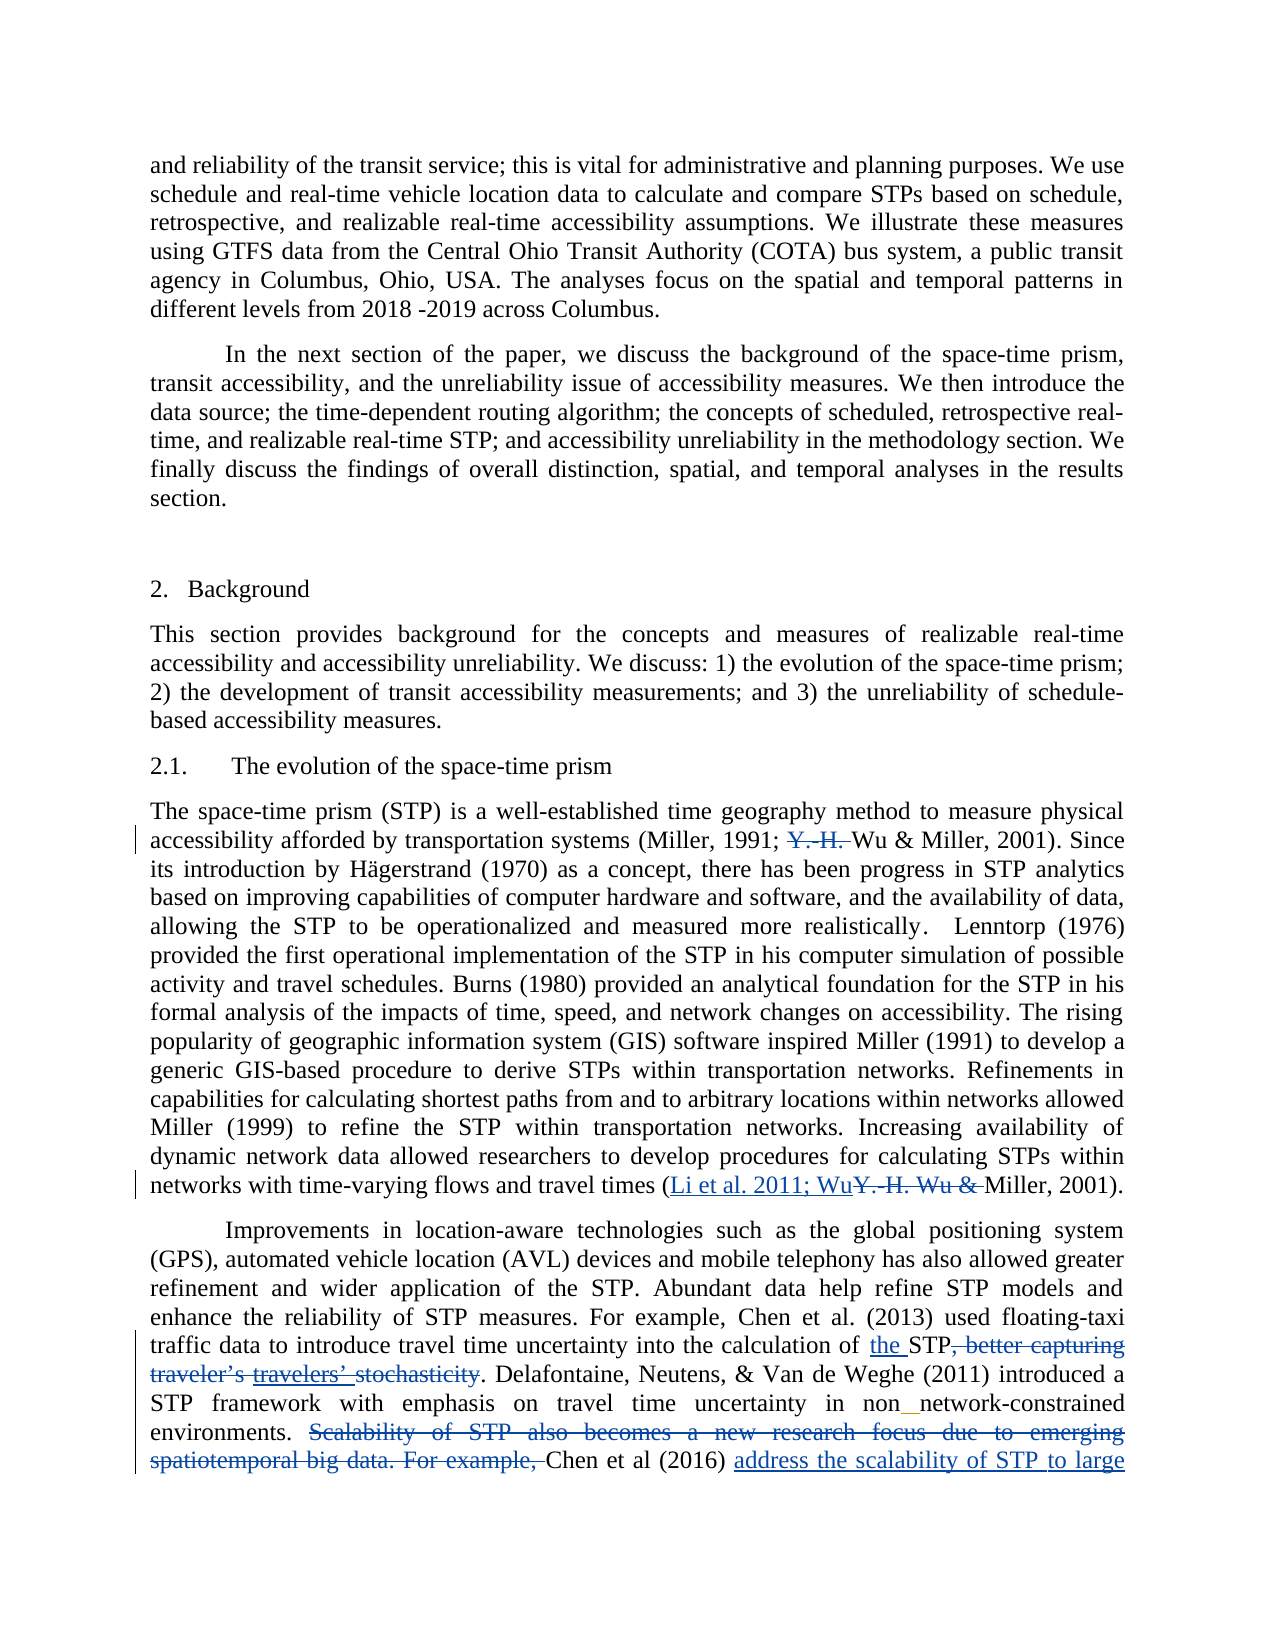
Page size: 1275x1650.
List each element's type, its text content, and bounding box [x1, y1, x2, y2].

text This section provides background for the concepts and measures of realizable real-time accessibility and accessibility unreliability. We discuss: 1) the evolution of the space-time prism; 2) the development of transit accessibility measurements; and 3) the unreliability of schedule-based accessibility measures. [150, 619, 1125, 734]
text The space-time prism (STP) is a well-established time geography method to measure physical accessibility afforded by transportation systems (Miller, 1991; Wu & Miller, 2001). Since its introduction by Hägerstrand (1970) as a concept, there has been progress in STP analytics based on improving capabilities of computer hardware and software, and the availability of data, allowing the STP to be operationalized and measured more realistically. Lenntorp (1976) provided the first operational implementation of the STP in his computer simulation of possible activity and travel schedules. Burns (1980) provided an analytical foundation for the STP in his formal analysis of the impacts of time, speed, and network changes on accessibility. The rising popularity of geographic information system (GIS) software inspired Miller (1991) to develop a generic GIS-based procedure to derive STPs within transportation networks. Refinements in capabilities for calculating shortest paths from and to arbitrary locations within networks allowed Miller (1999) to refine the STP within transportation networks. Increasing availability of dynamic network data allowed researchers to develop procedures for calculating STPs within networks with time-varying flows and travel times (Miller, 2001). [150, 796, 1125, 1199]
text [150, 150, 1125, 322]
list Background [150, 574, 1125, 602]
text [150, 1215, 1125, 1474]
list The evolution of the space-time prism [150, 751, 1125, 779]
text In the next section of the paper, we discuss the background of the space-time prism, transit accessibility, and the unreliability issue of accessibility measures. We then introduce the data source; the time-dependent routing algorithm; the concepts of scheduled, retrospective real-time, and realizable real-time STP; and accessibility unreliability in the methodology section. We finally discuss the findings of overall distinction, spatial, and temporal analyses in the results section. [150, 339, 1125, 512]
